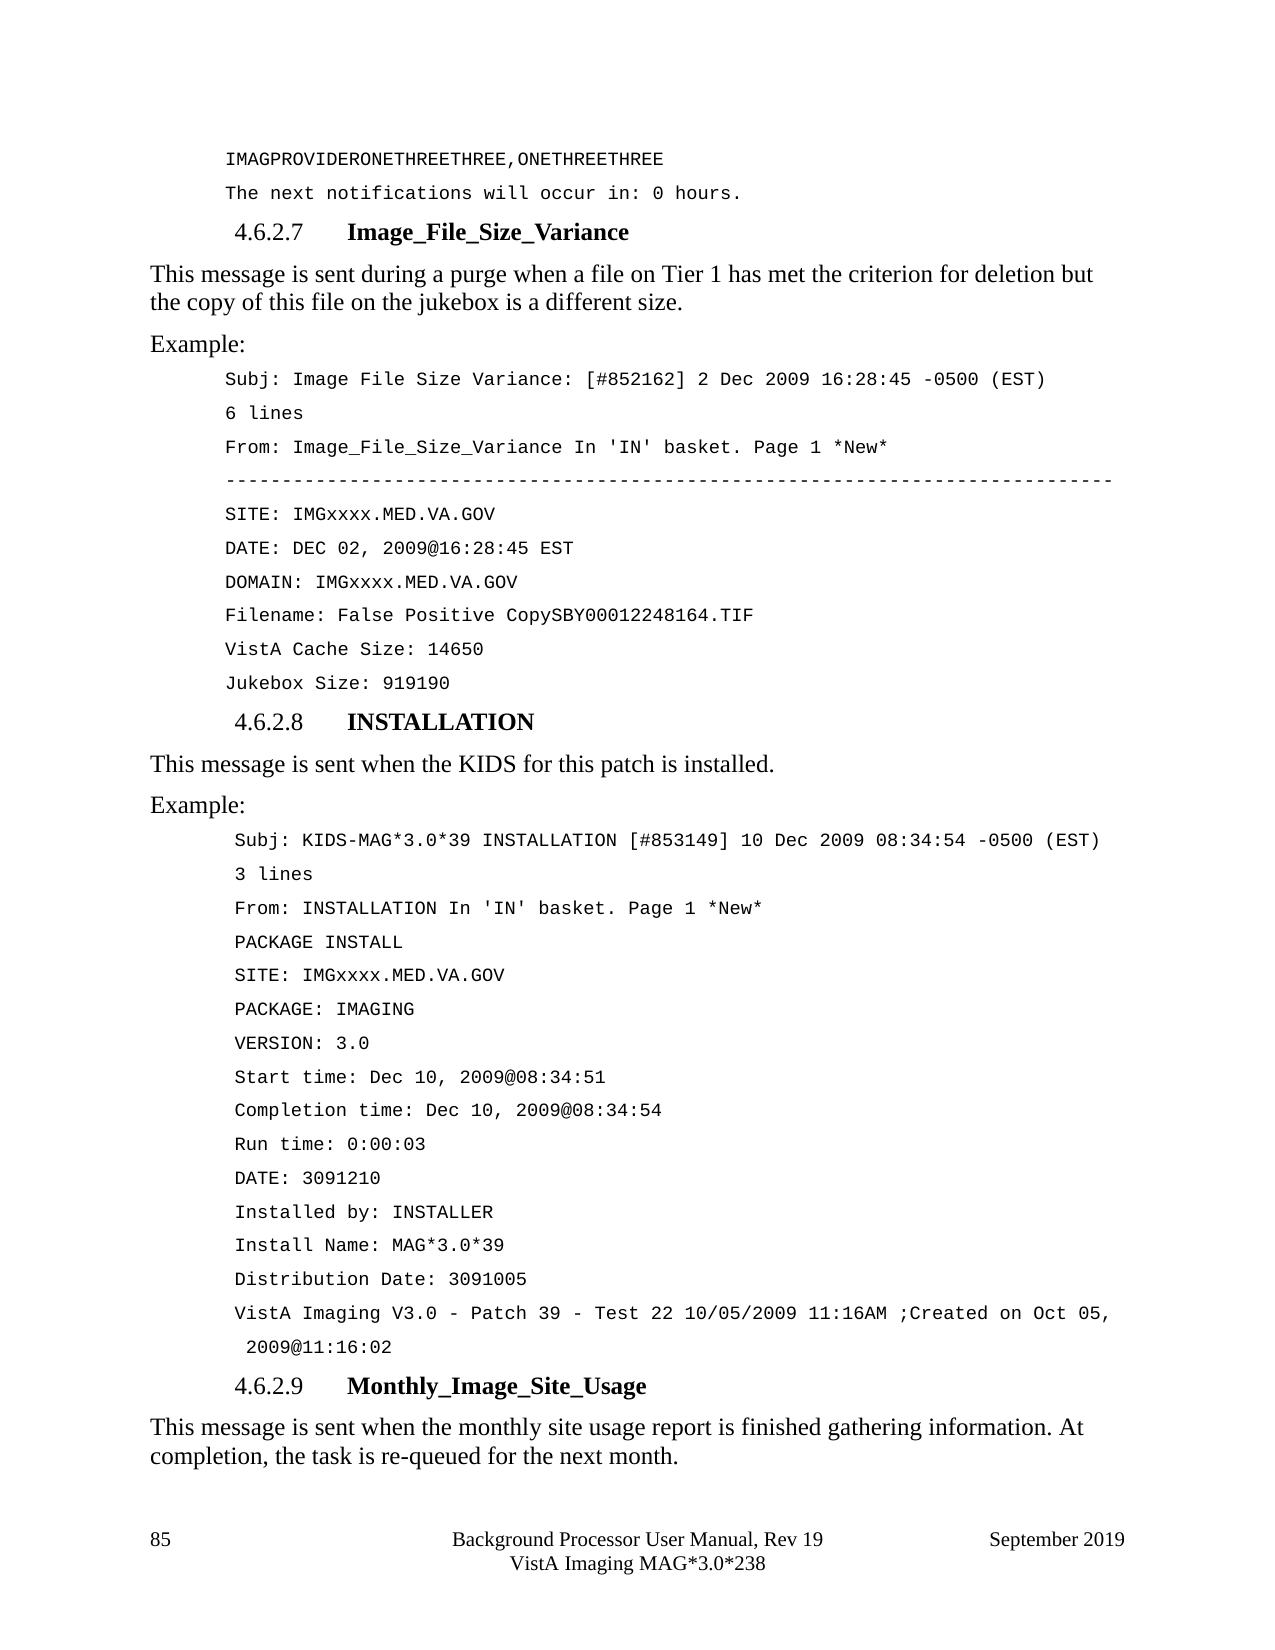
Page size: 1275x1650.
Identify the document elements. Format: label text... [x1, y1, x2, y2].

text From: Image_File_Size_Variance In 'IN' basket. Page 1 *New* [225, 437, 1125, 459]
text DATE: 3091210 [234, 1169, 1125, 1190]
text Completion time: Dec 10, 2009@08:34:54 [234, 1101, 1125, 1122]
text Example: [150, 790, 1125, 819]
subtitle Monthly_Image_Site_Usage [234, 1371, 1125, 1400]
text From: INSTALLATION In 'IN' basket. Page 1 *New* [234, 899, 1125, 920]
text Example: [150, 329, 1125, 357]
text 3 lines [234, 865, 1125, 886]
text Subj: Image File Size Variance: [#852162] 2 Dec 2009 16:28:45 -0500 (EST) [225, 370, 1125, 391]
text DATE: DEC 02, 2009@16:28:45 EST [225, 539, 1125, 560]
text 6 lines [225, 404, 1125, 425]
text SITE: IMGxxxx.MED.VA.GOV [234, 966, 1125, 987]
text Distribution Date: 3091005 [234, 1270, 1125, 1291]
text ------------------------------------------------------------------------------- [225, 471, 1125, 492]
text VERSION: 3.0 [234, 1034, 1125, 1055]
text Installed by: INSTALLER [234, 1202, 1125, 1224]
text This message is sent when the monthly site usage report is finished gathering information. At completion, the task is re-queued for the next month. [150, 1412, 1125, 1470]
text This message is sent when the KIDS for this patch is installed. [150, 749, 1125, 777]
text PACKAGE INSTALL [234, 932, 1125, 954]
text This message is sent during a purge when a file on Tier 1 has met the criterion for deletion but the copy of this file on the jukebox is a different size. [150, 259, 1125, 316]
text The next notifications will occur in: 0 hours. [225, 184, 1125, 205]
text Subj: KIDS-MAG*3.0*39 INSTALLATION [#853149] 10 Dec 2009 08:34:54 -0500 (EST) [234, 831, 1125, 852]
text VistA Imaging V3.0 - Patch 39 - Test 22 10/05/2009 11:16AM ;Created on Oct 05, [234, 1304, 1125, 1325]
text Start time: Dec 10, 2009@08:34:51 [234, 1067, 1125, 1089]
subtitle Image_File_Size_Variance [234, 217, 1125, 246]
text PACKAGE: IMAGING [234, 1000, 1125, 1021]
text IMAGPROVIDERONETHREETHREE,ONETHREETHREE [225, 150, 1125, 171]
text Install Name: MAG*3.0*39 [234, 1236, 1125, 1257]
text Filename: False Positive CopySBY00012248164.TIF [225, 606, 1125, 627]
text Run time: 0:00:03 [234, 1135, 1125, 1156]
text VistA Cache Size: 14650 [225, 640, 1125, 661]
text SITE: IMGxxxx.MED.VA.GOV [225, 505, 1125, 526]
text Jukebox Size: 919190 [225, 674, 1125, 695]
text 2009@11:16:02 [234, 1337, 1125, 1359]
text DOMAIN: IMGxxxx.MED.VA.GOV [225, 572, 1125, 594]
subtitle INSTALLATION [234, 707, 1125, 736]
